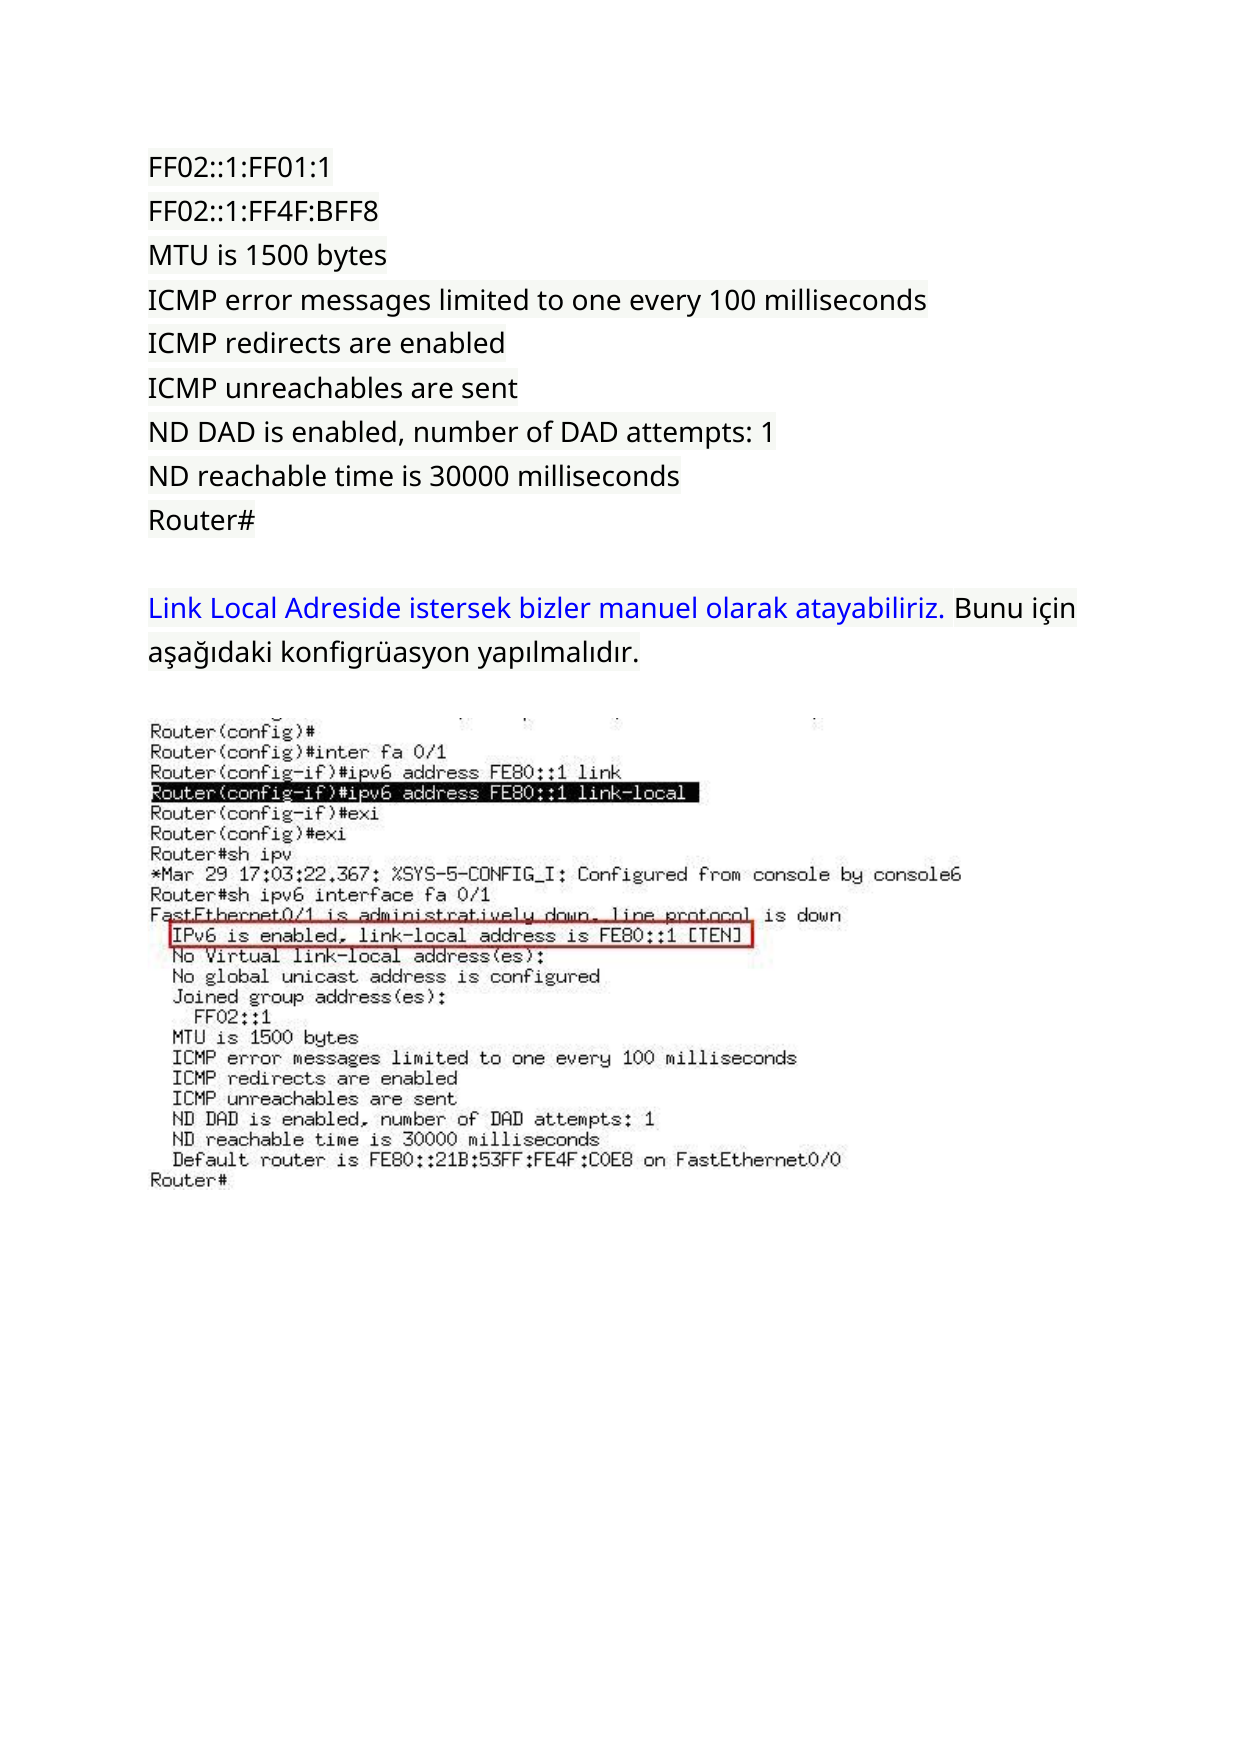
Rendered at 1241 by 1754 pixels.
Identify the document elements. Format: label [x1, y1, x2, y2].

picture [147, 718, 985, 1190]
text [148, 148, 1093, 1233]
